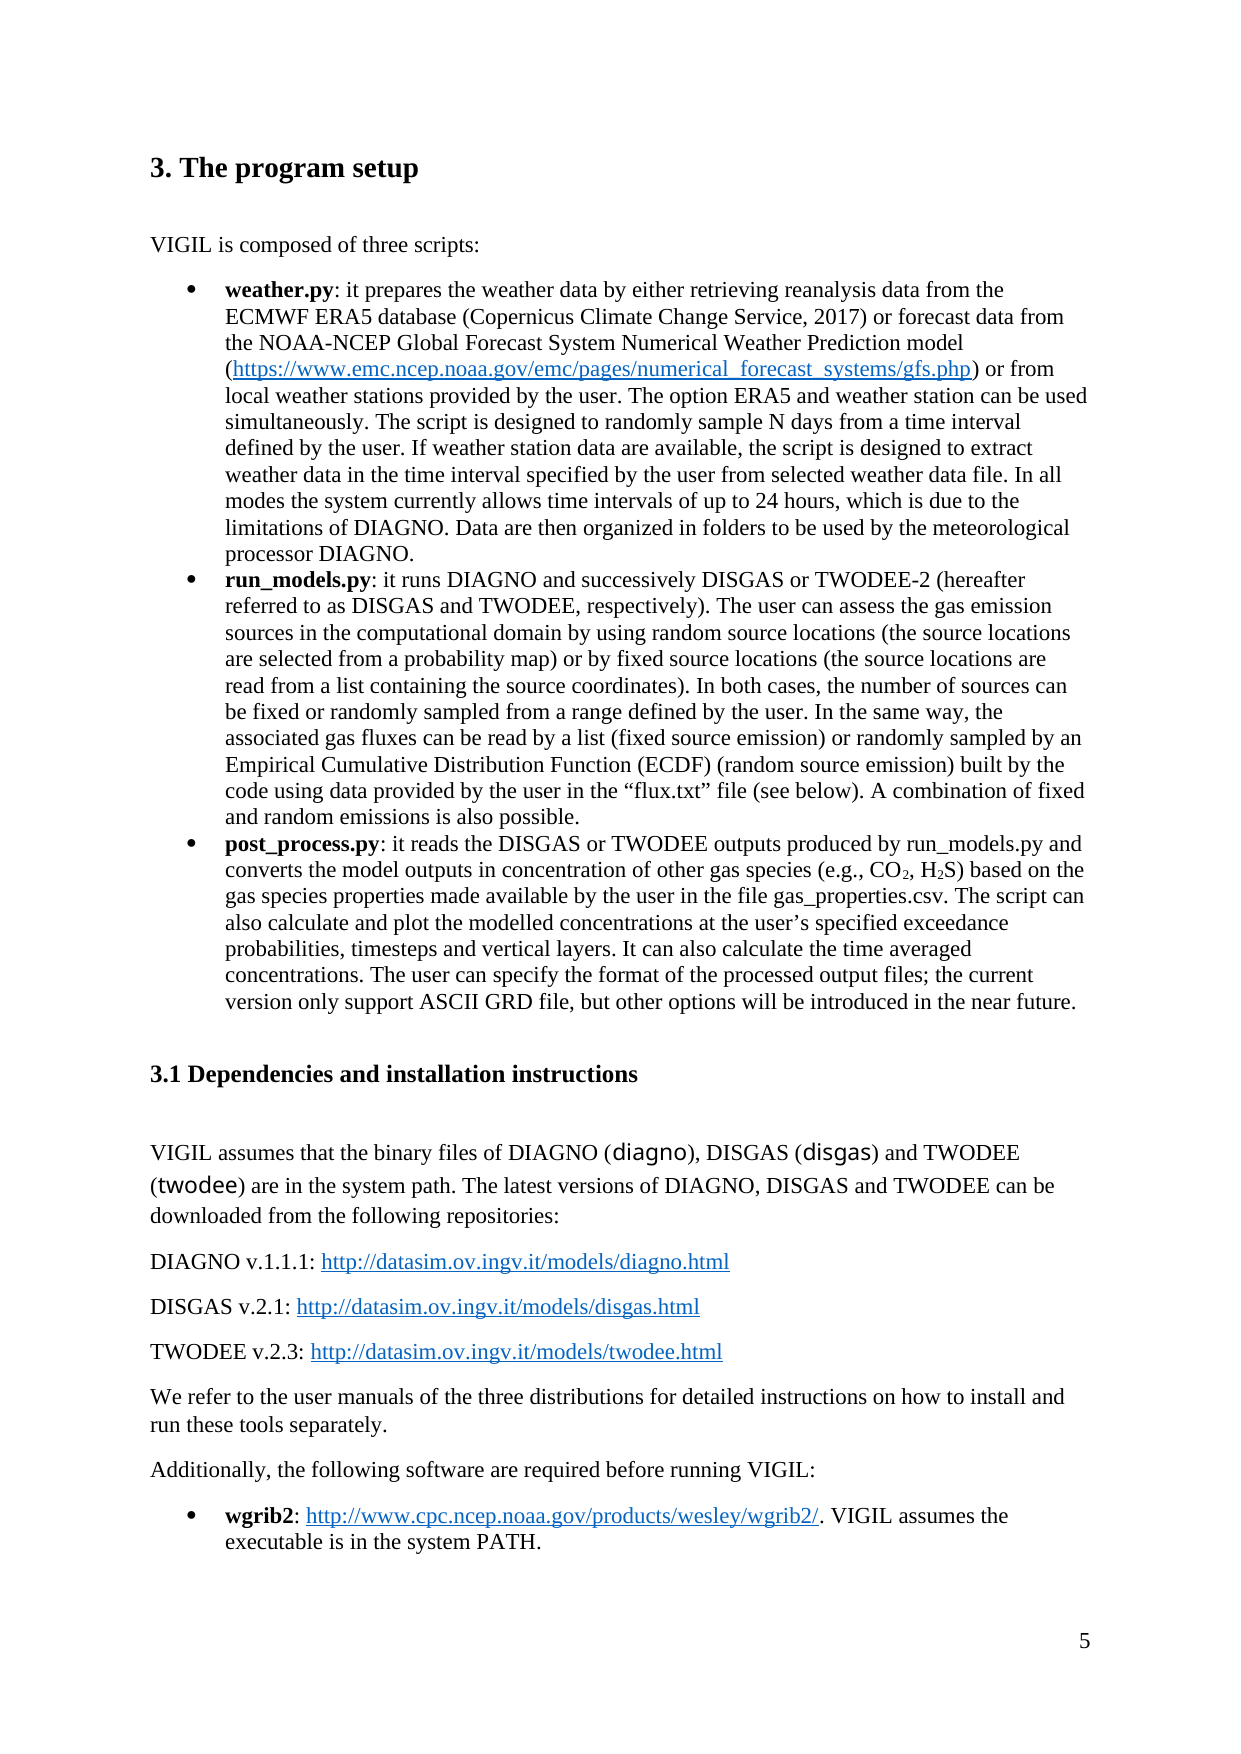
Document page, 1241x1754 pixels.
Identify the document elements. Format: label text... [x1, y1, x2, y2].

text Additionally, the following software are required before running VIGIL: [150, 1457, 1090, 1483]
list run_models.py: it runs DIAGNO and successively DISGAS or TWODEE-2 (hereafter referred to as DISGAS and TWODEE, respectively). The user can assess the gas emission sources in the computational domain by using random source locations (the source locations are selected from a probability map) or by fixed source locations (the source locations are read from a list containing the source coordinates). In both cases, the number of sources can be fixed or randomly sampled from a range defined by the user. In the same way, the associated gas fluxes can be read by a list (fixed source emission) or randomly sampled by an Empirical Cumulative Distribution Function (ECDF) (random source emission) built by the code using data provided by the user in the “flux.txt” file (see below). A combination of fixed and random emissions is also possible. [187, 566, 1090, 830]
text DISGAS v.2.1: http://datasim.ov.ingv.it/models/disgas.html [150, 1293, 1090, 1319]
text DIAGNO v.1.1.1: http://datasim.ov.ingv.it/models/diagno.html [150, 1248, 1090, 1274]
list wgrib2: http://www.cpc.ncep.noaa.gov/products/wesley/wgrib2/. VIGIL assumes the executable is in the system PATH. [187, 1502, 1090, 1554]
subtitle 3. The program setup [150, 150, 1090, 183]
list weather.py: it prepares the weather data by either retrieving reanalysis data from the ECMWF ERA5 database (Copernicus Climate Change Service, 2017) or forecast data from the NOAA-NCEP Global Forecast System Numerical Weather Prediction model (https://www.emc.ncep.noaa.gov/emc/pages/numerical_forecast_systems/gfs.php) or from local weather stations provided by the user. The option ERA5 and weather station can be used simultaneously. The script is designed to randomly sample N days from a time interval defined by the user. If weather station data are available, the script is designed to extract weather data in the time interval specified by the user from selected weather data file. In all modes the system currently allows time intervals of up to 24 hours, which is due to the limitations of DIAGNO. Data are then organized in folders to be used by the meteorological processor DIAGNO. [187, 276, 1090, 566]
text VIGIL assumes that the binary files of DIAGNO (diagno), DISGAS (disgas) and TWODEE (twodee) are in the system path. The latest versions of DIAGNO, DISGAS and TWODEE can be downloaded from the following repositories: [150, 1136, 1090, 1229]
text TWODEE v.2.3: http://datasim.ov.ingv.it/models/twodee.html [150, 1338, 1090, 1364]
subtitle 3.1 Dependencies and installation instructions [150, 1059, 1090, 1088]
text We refer to the user manuals of the three distributions for detailed instructions on how to install and run these tools separately. [150, 1383, 1090, 1438]
list post_process.py: it reads the DISGAS or TWODEE outputs produced by run_models.py and converts the model outputs in concentration of other gas species (e.g., CO2, H2S) based on the gas species properties made available by the user in the file gas_properties.csv. The script can also calculate and plot the modelled concentrations at the user’s specified exceedance probabilities, timesteps and vertical layers. It can also calculate the time averaged concentrations. The user can specify the format of the processed output files; the current version only support ASCII GRD file, but other options will be introduced in the near future. [187, 830, 1090, 1014]
text VIGIL is composed of three scripts: [150, 231, 1090, 258]
